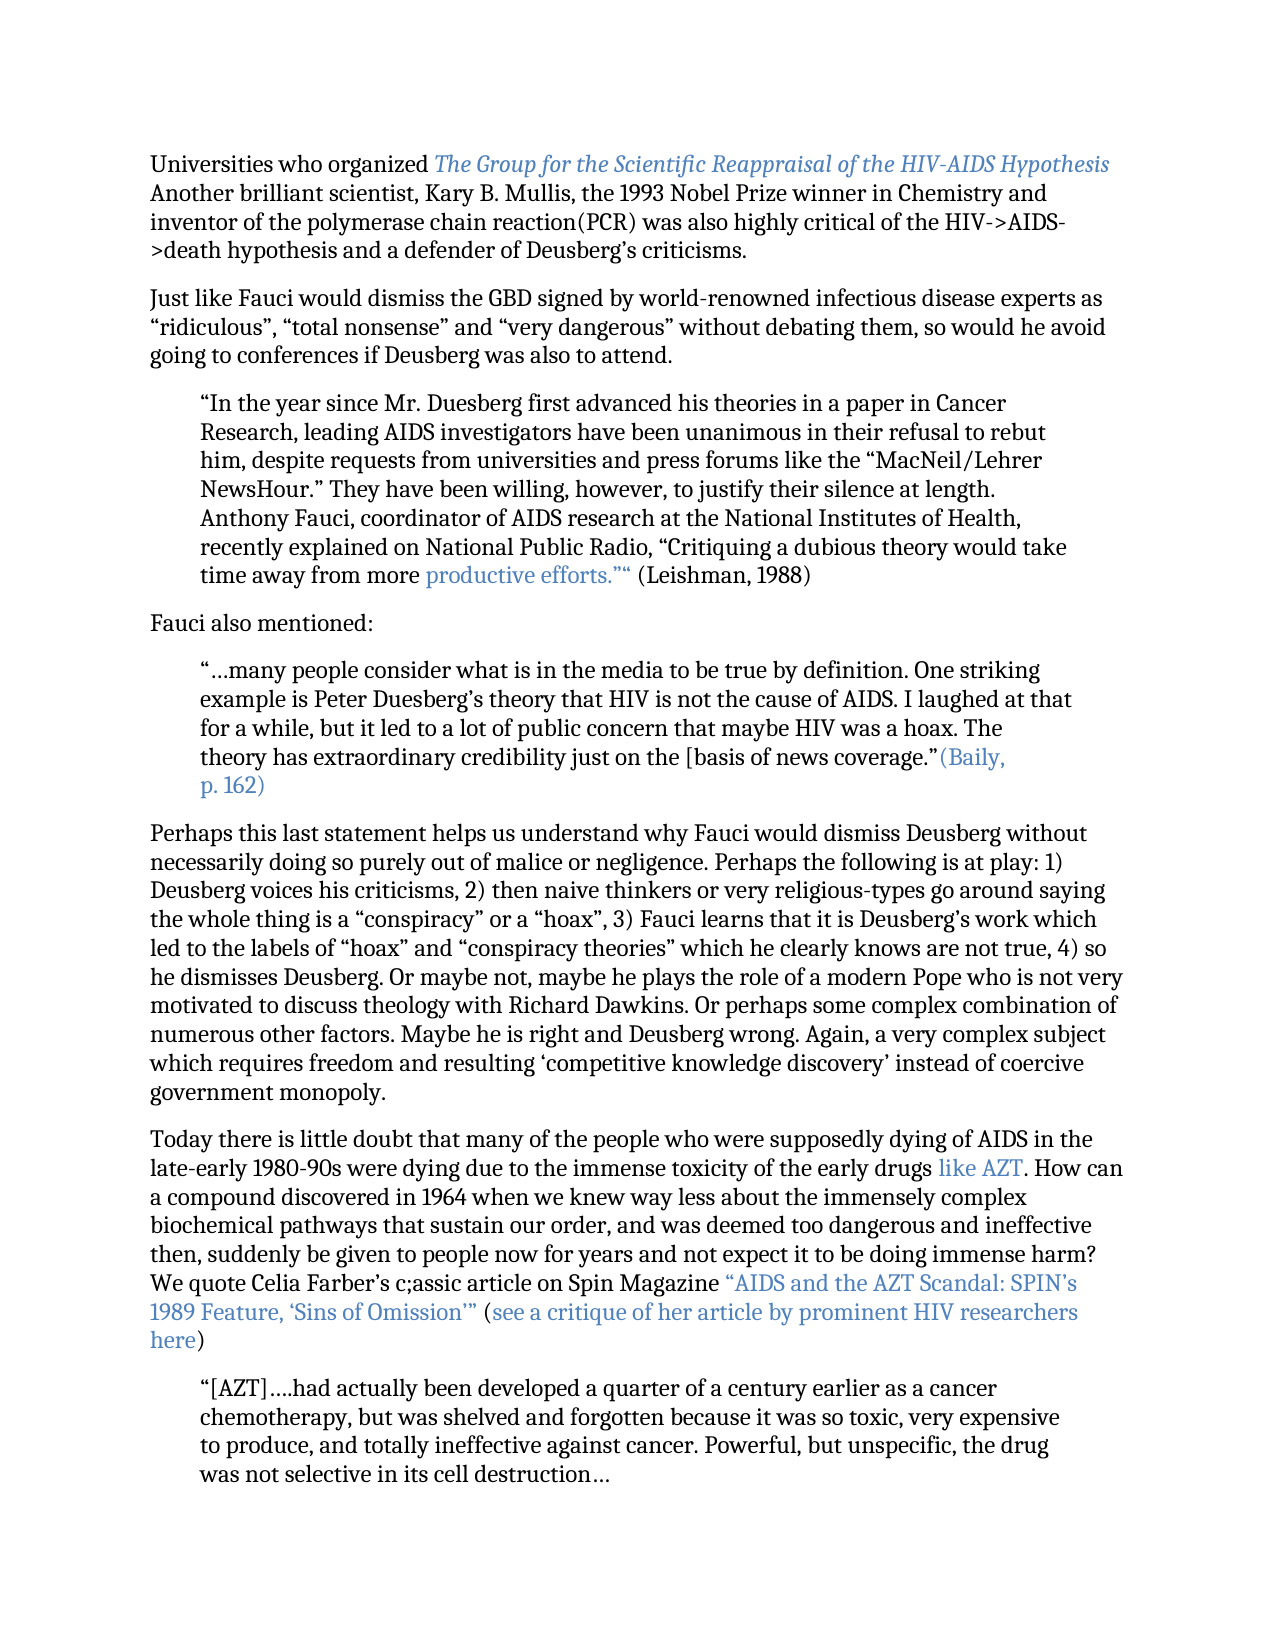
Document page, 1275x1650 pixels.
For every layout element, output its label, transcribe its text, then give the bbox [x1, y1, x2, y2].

text Perhaps this last statement helps us understand why Fauci would dismiss Deusberg without necessarily doing so purely out of malice or negligence. Perhaps the following is at play: 1) Deusberg voices his criticisms, 2) then naive thinkers or very religious-types go around saying the whole thing is a “conspiracy” or a “hoax”, 3) Fauci learns that it is Deusberg’s work which led to the labels of “hoax” and “conspiracy theories” which he clearly knows are not true, 4) so he dismisses Deusberg. Or maybe not, maybe he plays the role of a modern Pope who is not very motivated to discuss theology with Richard Dawkins. Or perhaps some complex combination of numerous other factors. Maybe he is right and Deusberg wrong. Again, a very complex subject which requires freedom and resulting ‘competitive knowledge discovery’ instead of coercive government monopoly. [150, 819, 1125, 1106]
text Fauci also mentioned: [150, 609, 1125, 637]
text Just like Fauci would dismiss the GBD signed by world-renowned infectious disease experts as “ridiculous”, “total nonsense” and “very dangerous” without debating them, so would he avoid going to conferences if Deusberg was also to attend. [150, 284, 1125, 370]
text “[AZT]….had actually been developed a quarter of a century earlier as a cancer chemotherapy, but was shelved and forgotten because it was so toxic, very expensive to produce, and totally ineffective against cancer. Powerful, but unspecific, the drug was not selective in its cell destruction… [200, 1374, 1075, 1489]
text “In the year since Mr. Duesberg first advanced his theories in a paper in Cancer Research, leading AIDS investigators have been unanimous in their refusal to rebut him, despite requests from universities and press forums like the “MacNeil/Lehrer NewsHour.” They have been willing, however, to justify their silence at length. Anthony Fauci, coordinator of AIDS research at the National Institutes of Health, recently explained on National Public Radio, “Critiquing a dubious theory would take time away from more productive efforts.”“ (Leishman, 1988) [200, 389, 1075, 590]
text “…many people consider what is in the media to be true by definition. One striking example is Peter Duesberg’s theory that HIV is not the cause of AIDS. I laughed at that for a while, but it led to a lot of public concern that maybe HIV was a hoax. The theory has extraordinary credibility just on the [basis of news coverage.”(Baily, p. 162) [200, 656, 1075, 800]
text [150, 150, 1125, 265]
text Today there is little doubt that many of the people who were supposedly dying of AIDS in the late-early 1980-90s were dying due to the immense toxicity of the early drugs like AZT. How can a compound discovered in 1964 when we knew way less about the immensely complex biochemical pathways that sustain our order, and was deemed too dangerous and ineffective then, suddenly be given to people now for years and not expect it to be doing immense harm? We quote Celia Farber’s c;assic article on Spin Magazine “AIDS and the AZT Scandal: SPIN’s 1989 Feature, ‘Sins of Omission’” (see a critique of her article by prominent HIV researchers here) [150, 1125, 1125, 1355]
